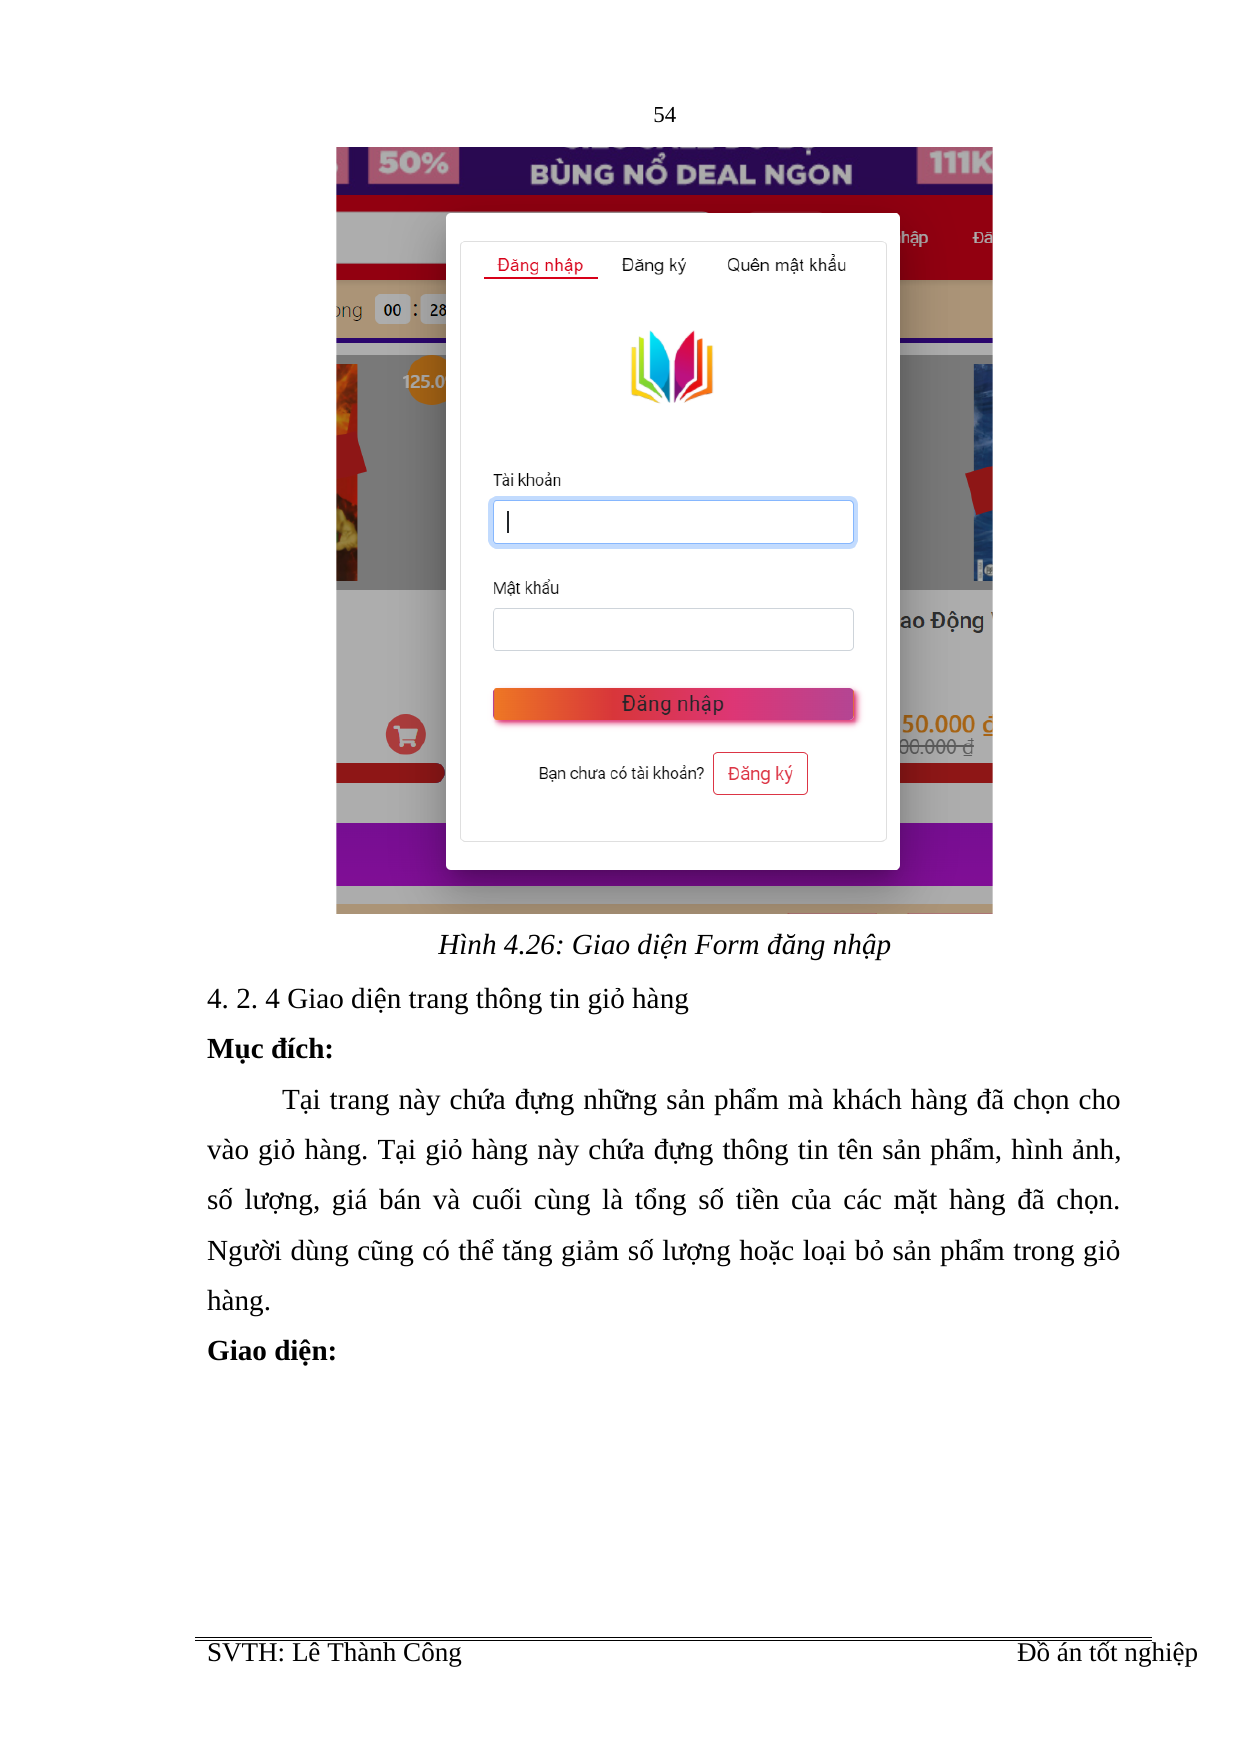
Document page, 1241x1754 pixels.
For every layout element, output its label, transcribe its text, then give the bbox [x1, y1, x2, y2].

text Giao diện: [207, 1333, 1122, 1367]
subtitle Giao diện trang thông tin giỏ hàng [207, 981, 1122, 1015]
picture [336, 147, 993, 914]
text Mục đích: [207, 1031, 1122, 1065]
text Tại trang này chứa đựng những sản phẩm mà khách hàng đã chọn cho vào giỏ hàng. Tại giỏ hàng này chứa đựng thông tin tên sản phẩm, hình ảnh, số lượng, giá bán và cuối cùng là tổng số tiền của các mặt hàng đã chọn. Người dùng cũng có thể tăng giảm số lượng hoặc loại bỏ sản phẩm trong giỏ hàng. [207, 1082, 1122, 1317]
